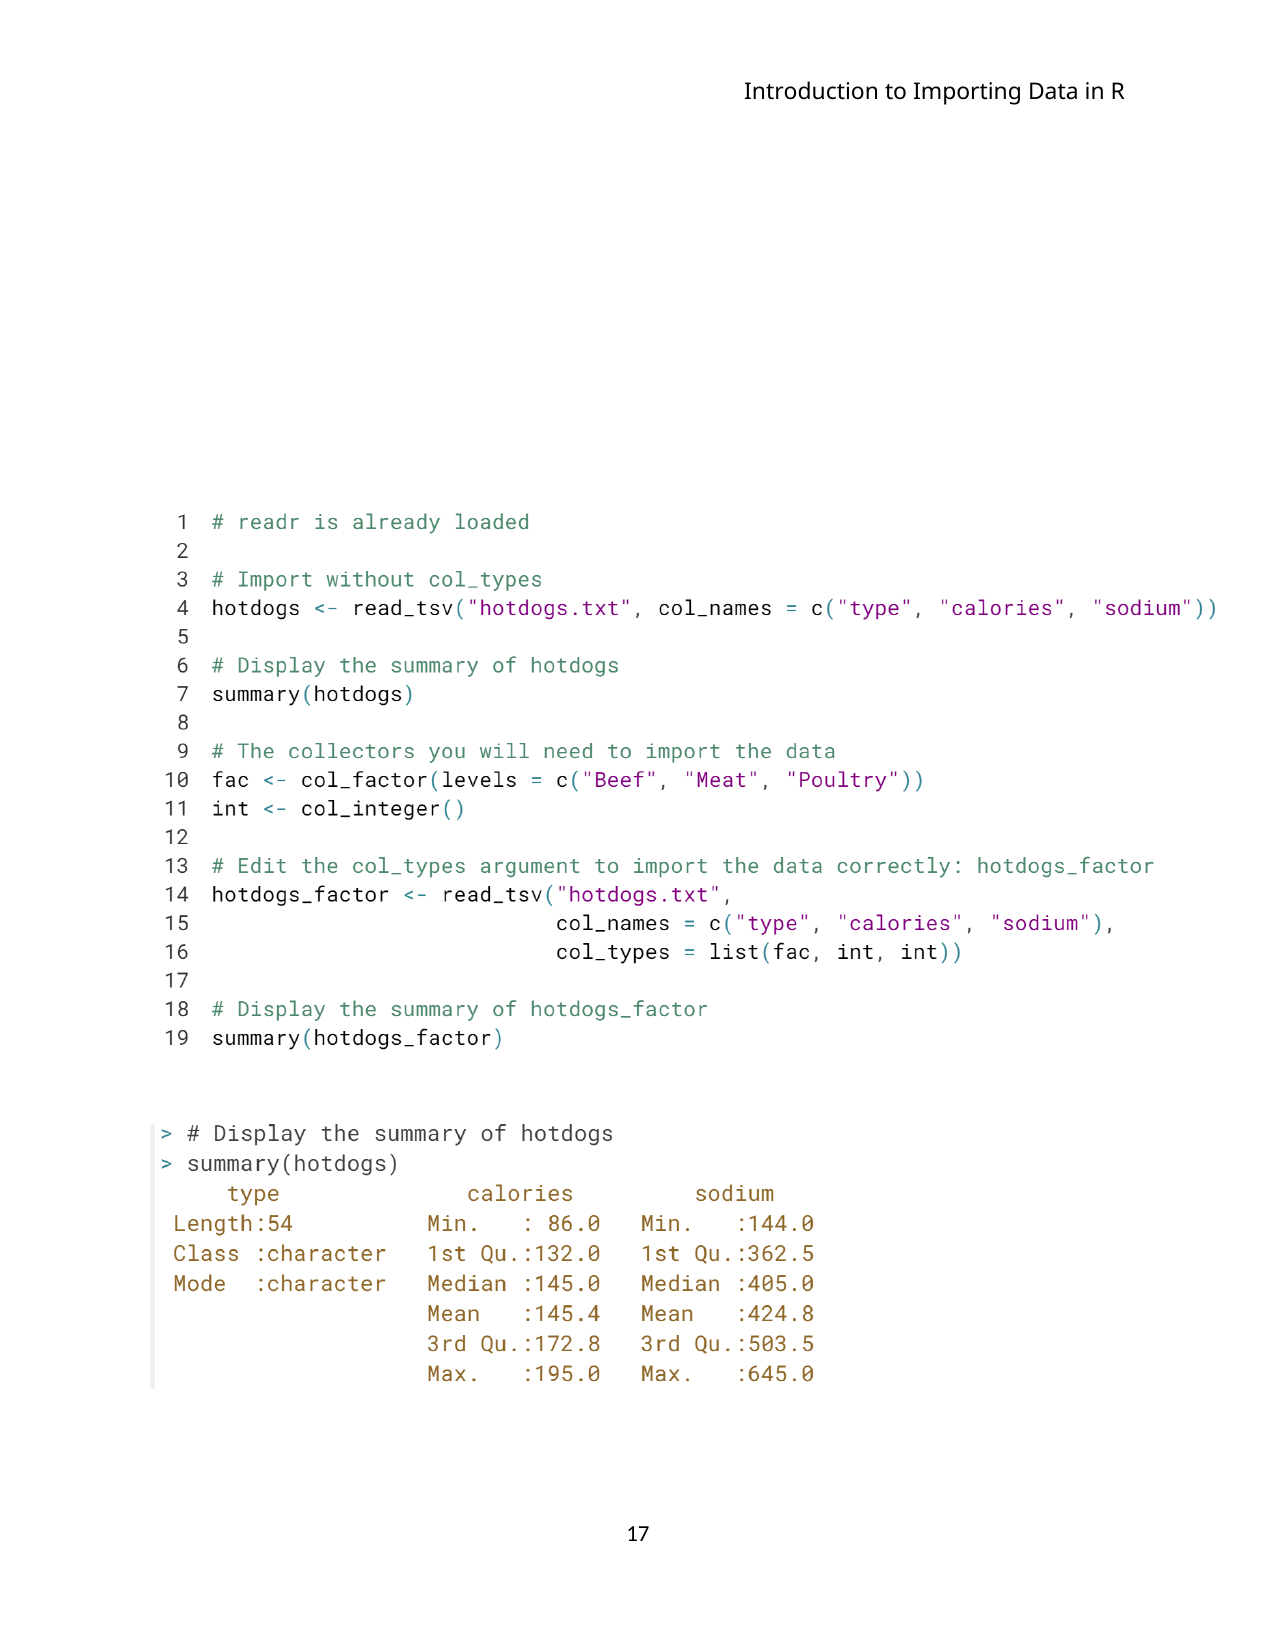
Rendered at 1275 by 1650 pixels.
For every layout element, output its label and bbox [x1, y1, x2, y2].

picture [150, 502, 1224, 1055]
picture [150, 1124, 828, 1389]
